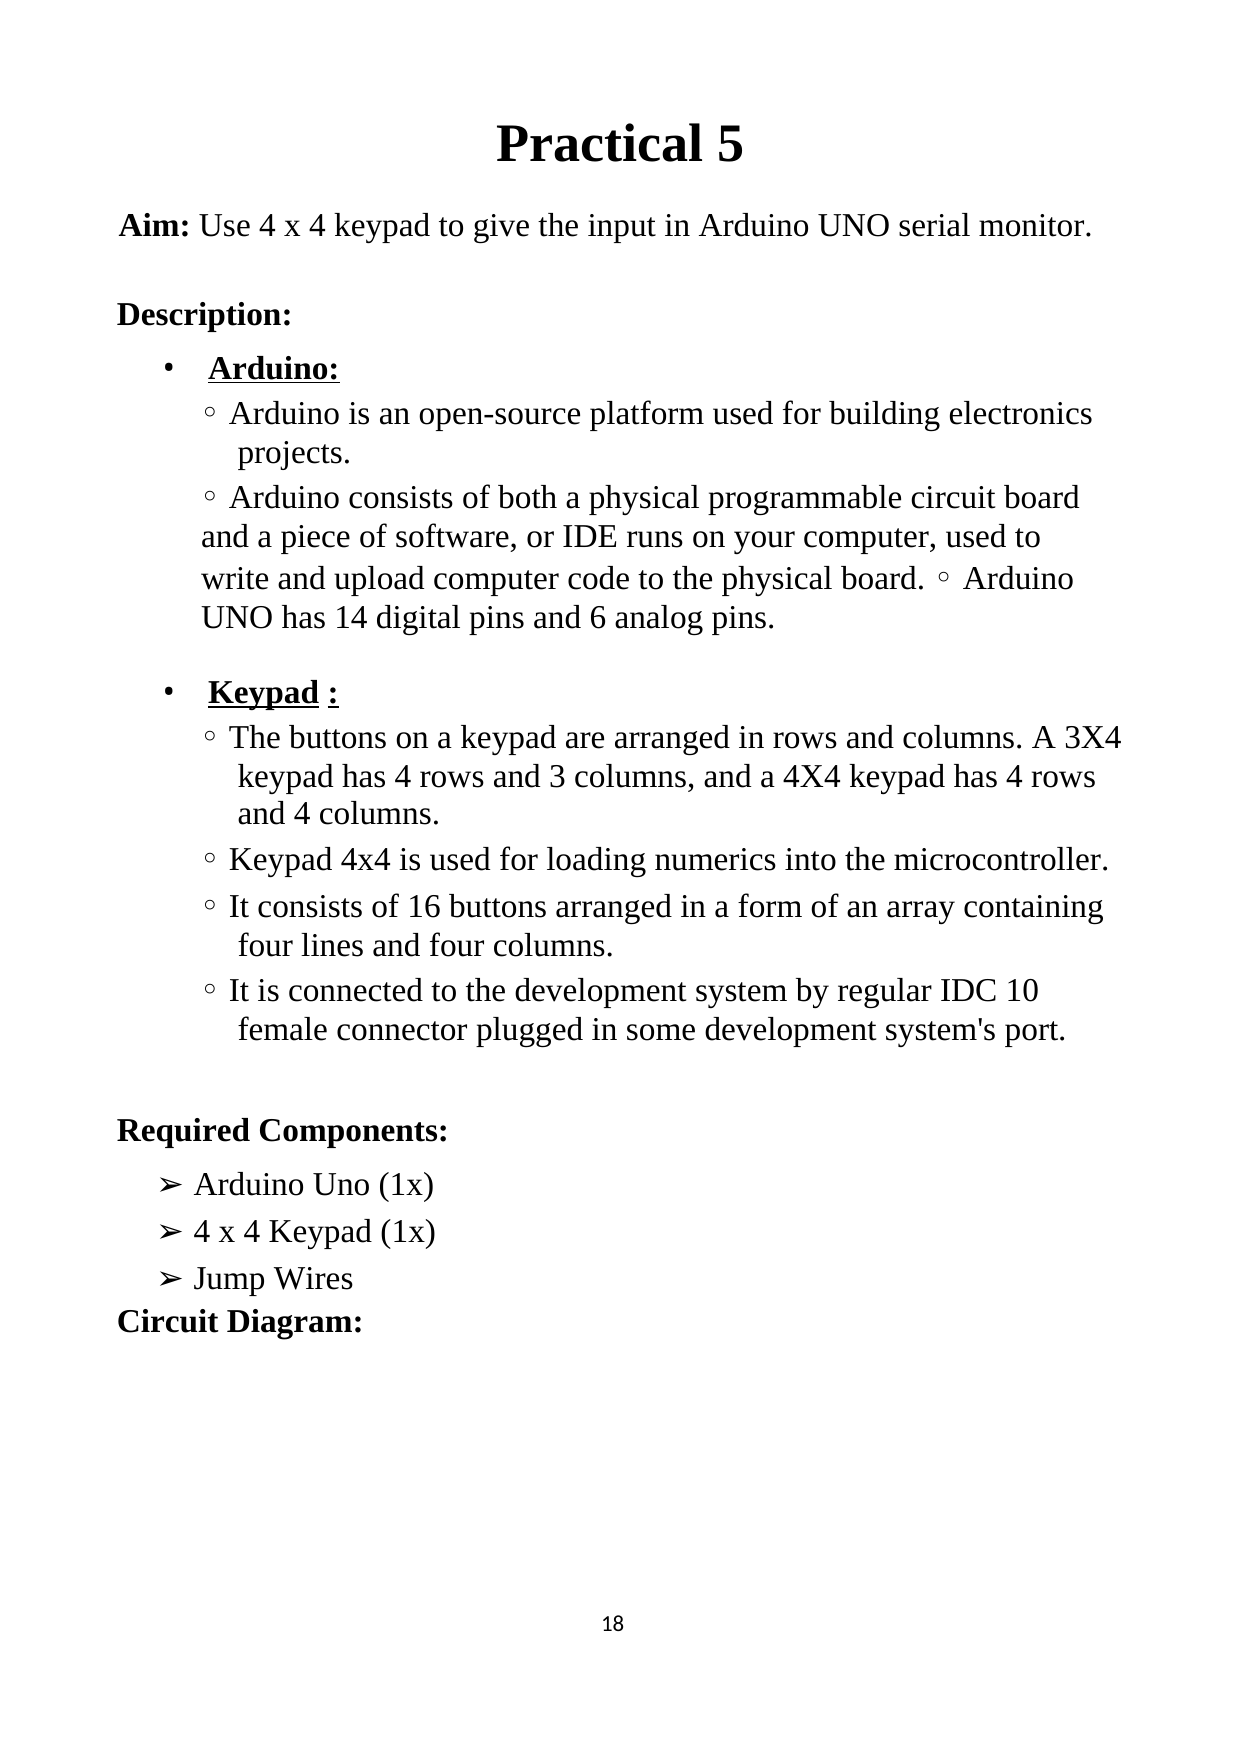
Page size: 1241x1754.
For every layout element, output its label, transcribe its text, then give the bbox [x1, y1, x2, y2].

text ◦ It is connected to the development system by regular IDC 10 female connector plugged in some development system's port. [200, 967, 1125, 1048]
list Jump Wires [156, 1254, 1125, 1298]
list Keypad : [162, 668, 1186, 713]
text ◦ Keypad 4x4 is used for loading numerics into the microcontroller. [200, 835, 1125, 879]
text Circuit Diagram: [117, 1302, 1186, 1340]
text Description: [117, 294, 1186, 332]
list Arduino: [162, 344, 1186, 389]
text Aim: Use 4 x 4 keypad to give the input in Arduino UNO serial monitor. [118, 206, 1125, 243]
subtitle Practical 5 [55, 111, 1186, 173]
text ◦ It consists of 16 buttons arranged in a form of an array containing four lines and four columns. [200, 882, 1125, 963]
text ◦ The buttons on a keypad are arranged in rows and columns. A 3X4 keypad has 4 rows and 3 columns, and a 4X4 keypad has 4 rows and 4 columns. [200, 713, 1125, 832]
text Required Components: [117, 1110, 1186, 1148]
text ◦ Arduino is an open-source platform used for building electronics projects. [200, 389, 1125, 470]
list Arduino Uno (1x) [156, 1160, 1125, 1204]
list 4 x 4 Keypad (1x) [156, 1207, 1125, 1251]
text ◦ Arduino consists of both a physical programmable circuit board and a piece of software, or IDE runs on your computer, used to write and upload computer code to the physical board. ◦ Arduino UNO has 14 digital pins and 6 analog pins. [200, 474, 1087, 636]
